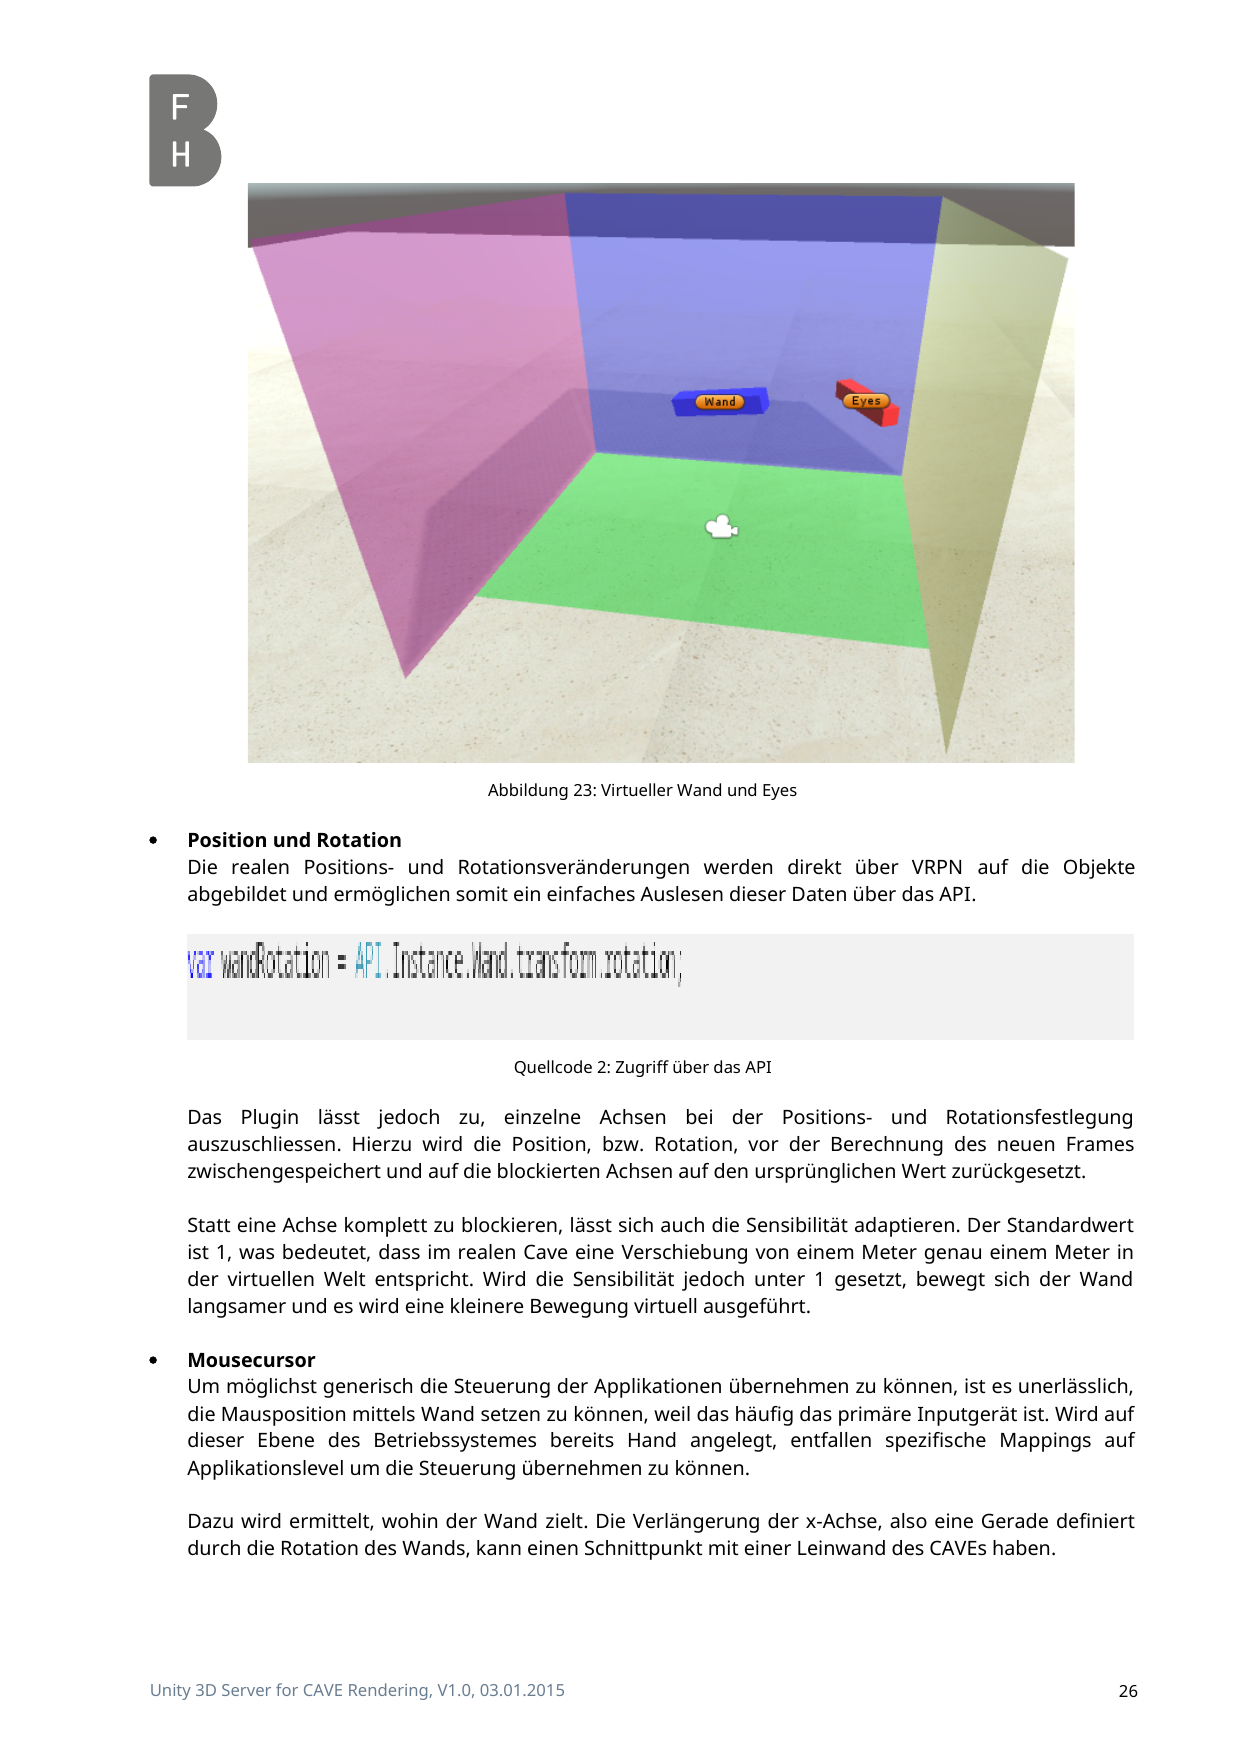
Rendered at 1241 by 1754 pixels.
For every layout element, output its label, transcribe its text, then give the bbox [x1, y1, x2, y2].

list Um möglichst generisch die Steuerung der Applikationen übernehmen zu können, ist es unerlässlich, die Mausposition mittels Wand setzen zu können, weil das häufig das primäre Inputgerät ist. Wird auf dieser Ebene des Betriebssystemes bereits Hand angelegt, entfallen spezifische Mappings auf Applikationslevel um die Steuerung übernehmen zu können. [187, 1373, 1136, 1481]
text Die realen Positions- und Rotationsveränderungen werden direkt über VRPN auf die Objekte abgebildet und ermöglichen somit ein einfaches Auslesen dieser Daten über das API. [187, 853, 1136, 907]
picture [247, 183, 1075, 763]
text Das Plugin lässt jedoch zu, einzelne Achsen bei der Positions- und Rotationsfestlegung auszuschliessen. Hierzu wird die Position, bzw. Rotation, vor der Berechnung des neuen Frames zwischengespeichert und auf die blockierten Achsen auf den ursprünglichen Wert zurückgesetzt. [187, 1103, 1136, 1184]
list Mousecursor [149, 1346, 1136, 1373]
list Position und Rotation [149, 826, 1136, 853]
text Statt eine Achse komplett zu blockieren, lässt sich auch die Sensibilität adaptieren. Der Standardwert ist 1, was bedeutet, dass im realen Cave eine Verschiebung von einem Meter genau einem Meter in der virtuellen Welt entspricht. Wird die Sensibilität jedoch unter 1 gesetzt, bewegt sich der Wand langsamer und es wird eine kleinere Bewegung virtuell ausgeführt. [187, 1211, 1136, 1319]
list Dazu wird ermittelt, wohin der Wand zielt. Die Verlängerung der x-Achse, also eine Gerade definiert durch die Rotation des Wands, kann einen Schnittpunkt mit einer Leinwand des CAVEs haben. [187, 1508, 1136, 1562]
